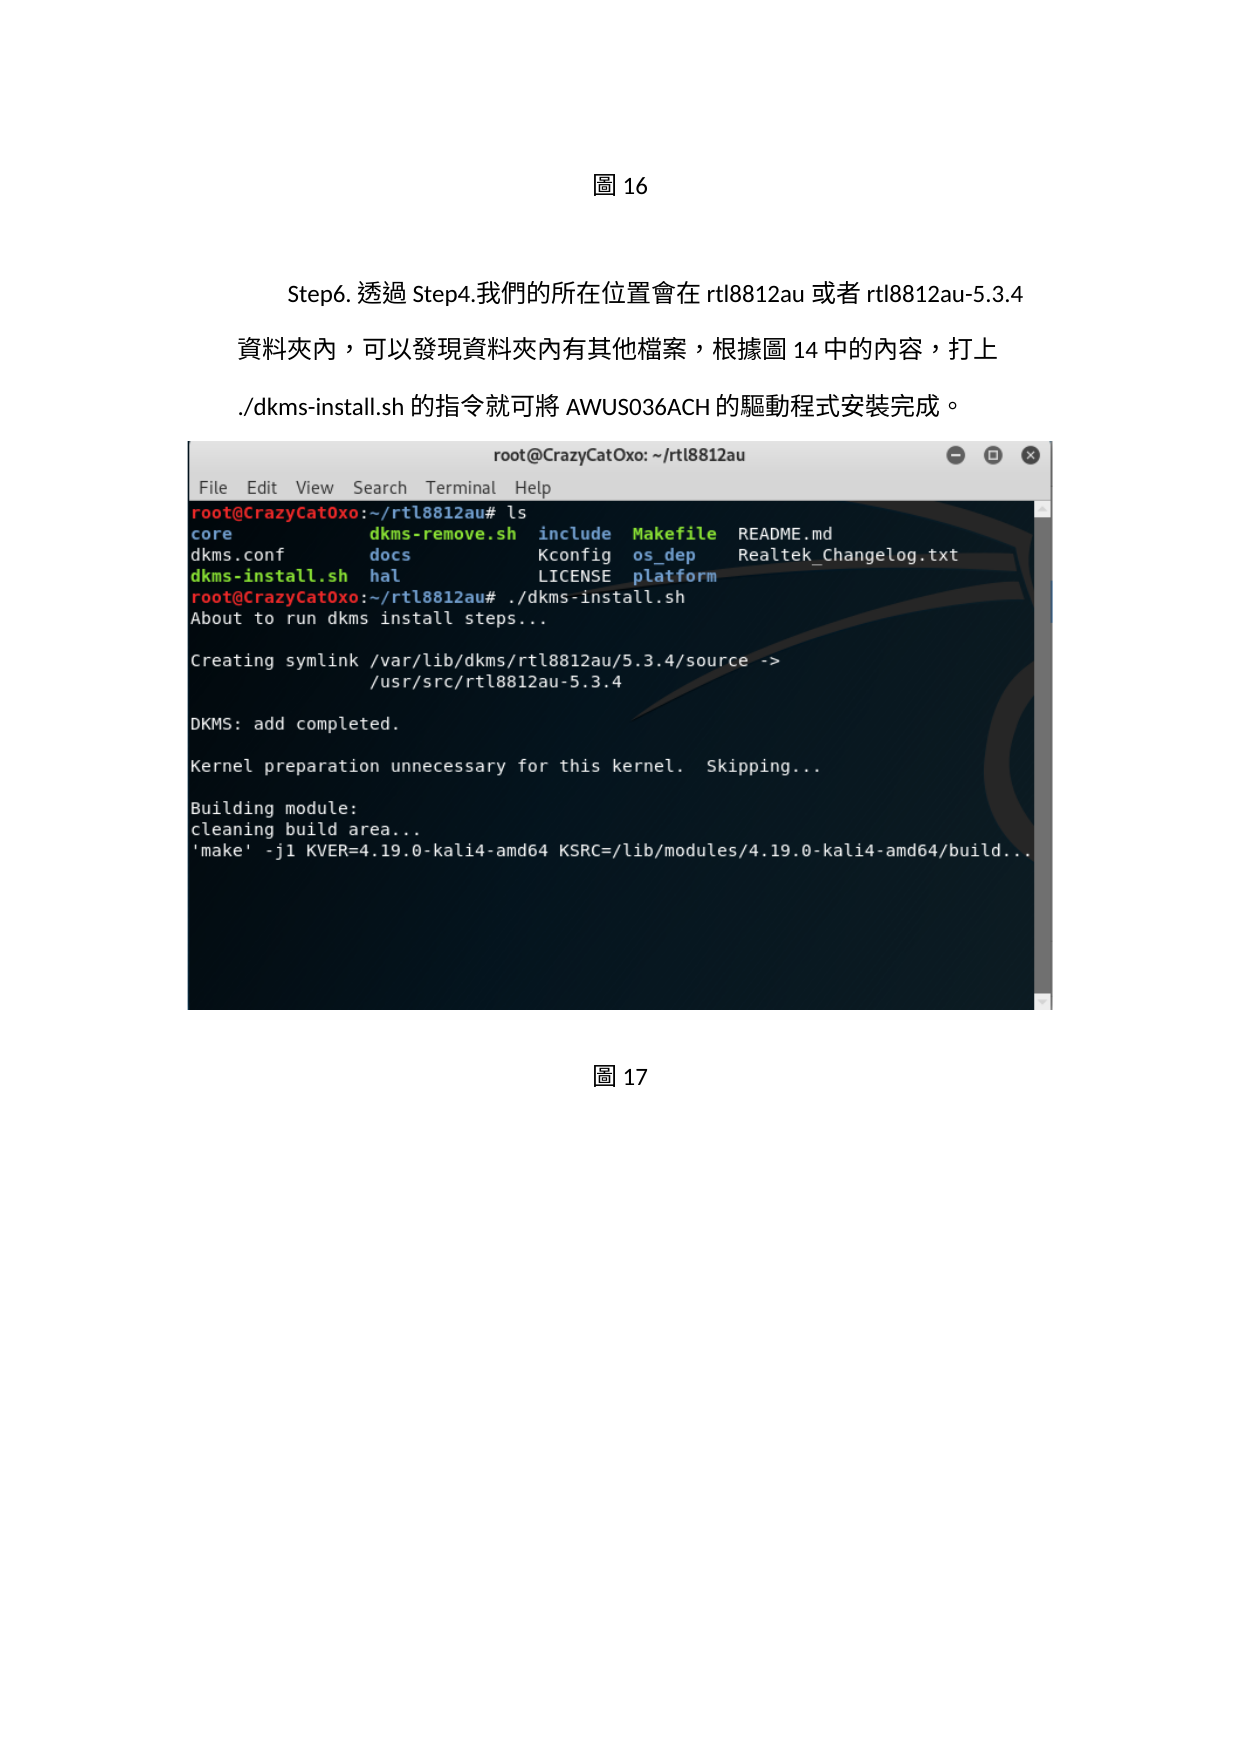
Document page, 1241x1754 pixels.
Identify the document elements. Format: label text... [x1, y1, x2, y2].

text 圖16 [187, 164, 1053, 202]
picture [187, 441, 1053, 1010]
text Step6. 透過Step4.我們的所在位置會在rtl8812au 或者 rtl8812au-5.3.4 資料夾內，可以發現資料夾內有其他檔案，根據圖14中的內容，打上 ./dkms-install.sh 的指令就可將 AWUS036ACH的驅動程式安裝完成。 [237, 273, 1053, 423]
text 圖17 [187, 1056, 1053, 1094]
